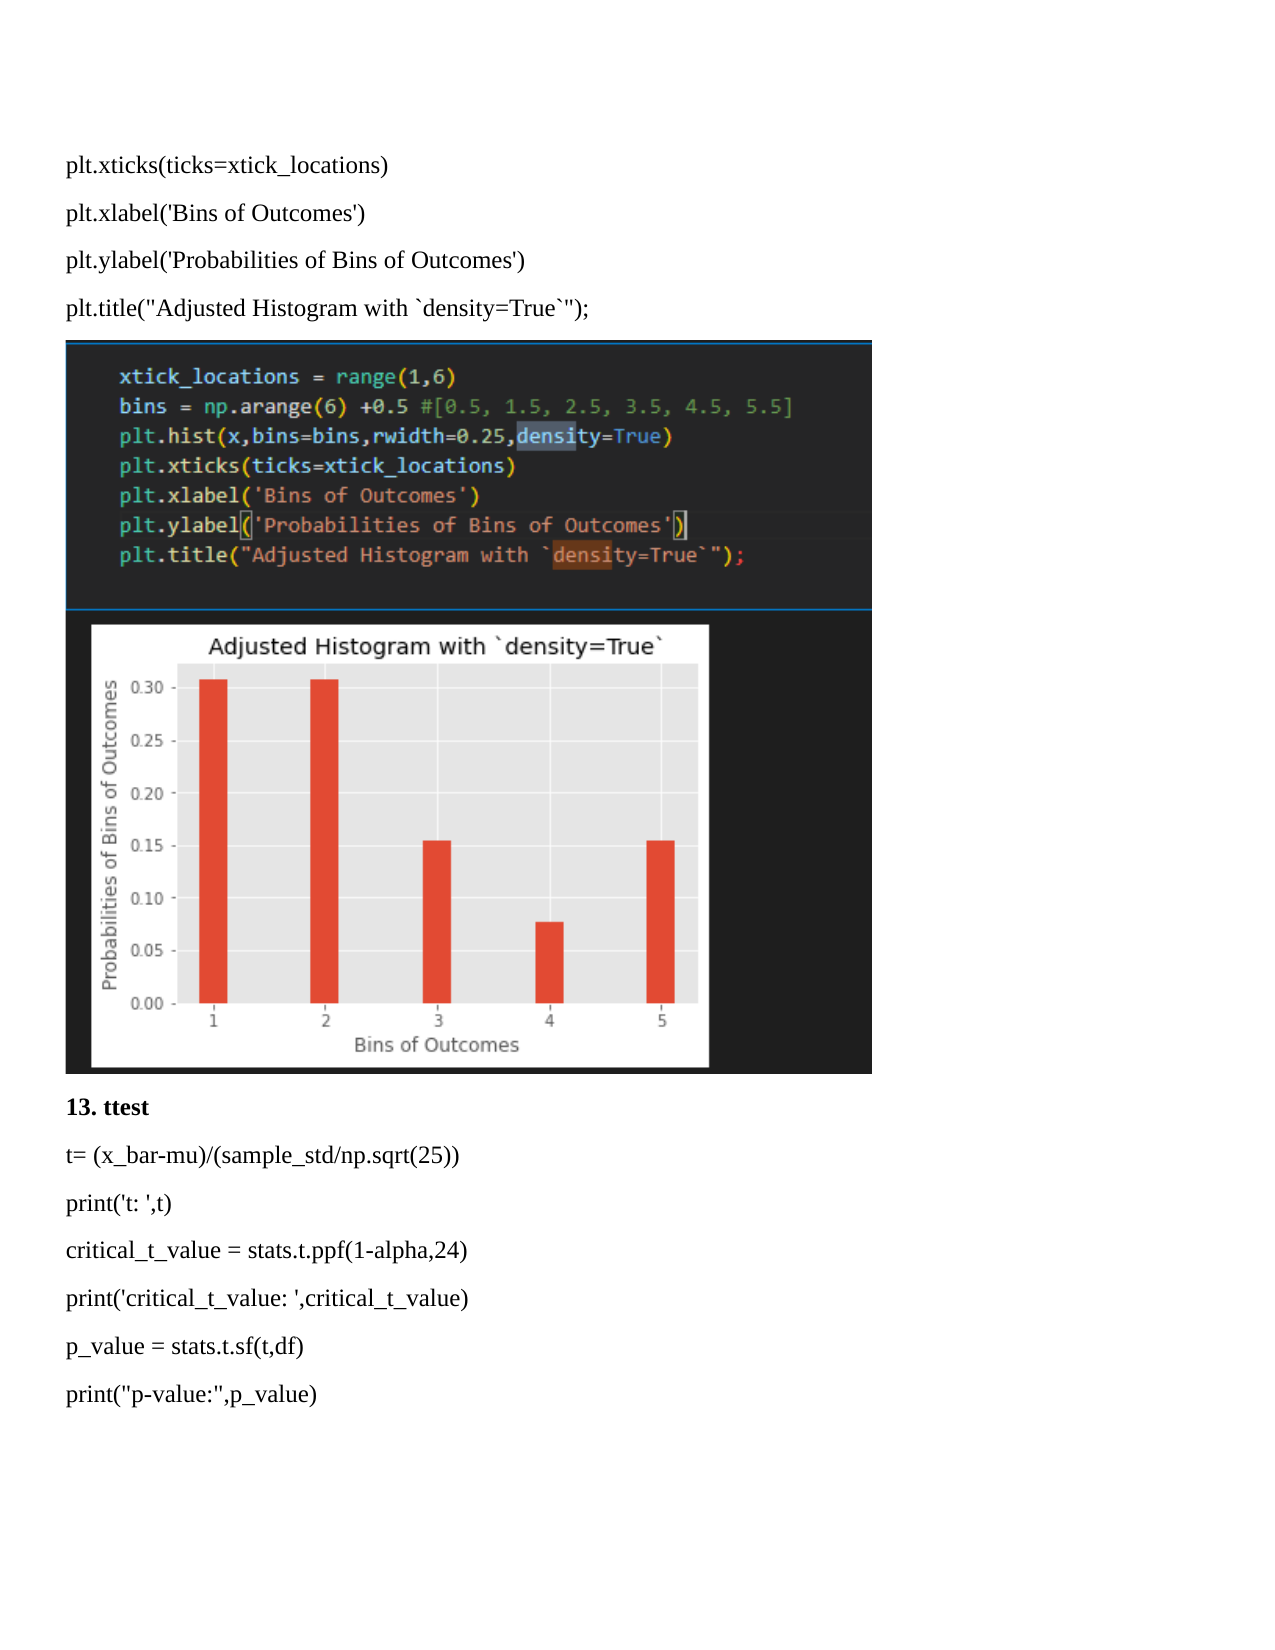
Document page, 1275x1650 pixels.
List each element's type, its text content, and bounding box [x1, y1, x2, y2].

text critical_t_value = stats.t.ppf(1-alpha,24) [66, 1236, 1191, 1264]
text t= (x_bar-mu)/(sample_std/np.sqrt(25)) [66, 1140, 1191, 1169]
text plt.xlabel('Bins of Outcomes') [66, 198, 1191, 226]
text print("p-value:",p_value) [66, 1379, 1191, 1407]
text print('t: ',t) [66, 1188, 1191, 1217]
text print('critical_t_value: ',critical_t_value) [66, 1283, 1191, 1312]
text p_value = stats.t.sf(t,df) [66, 1331, 1191, 1360]
picture [65, 340, 872, 1074]
text plt.title("Adjusted Histogram with `density=True`"); [66, 293, 1191, 322]
text plt.ylabel('Probabilities of Bins of Outcomes') [66, 245, 1191, 274]
text 13. ttest [66, 1092, 1191, 1121]
text plt.xticks(ticks=xtick_locations) [66, 150, 1191, 179]
